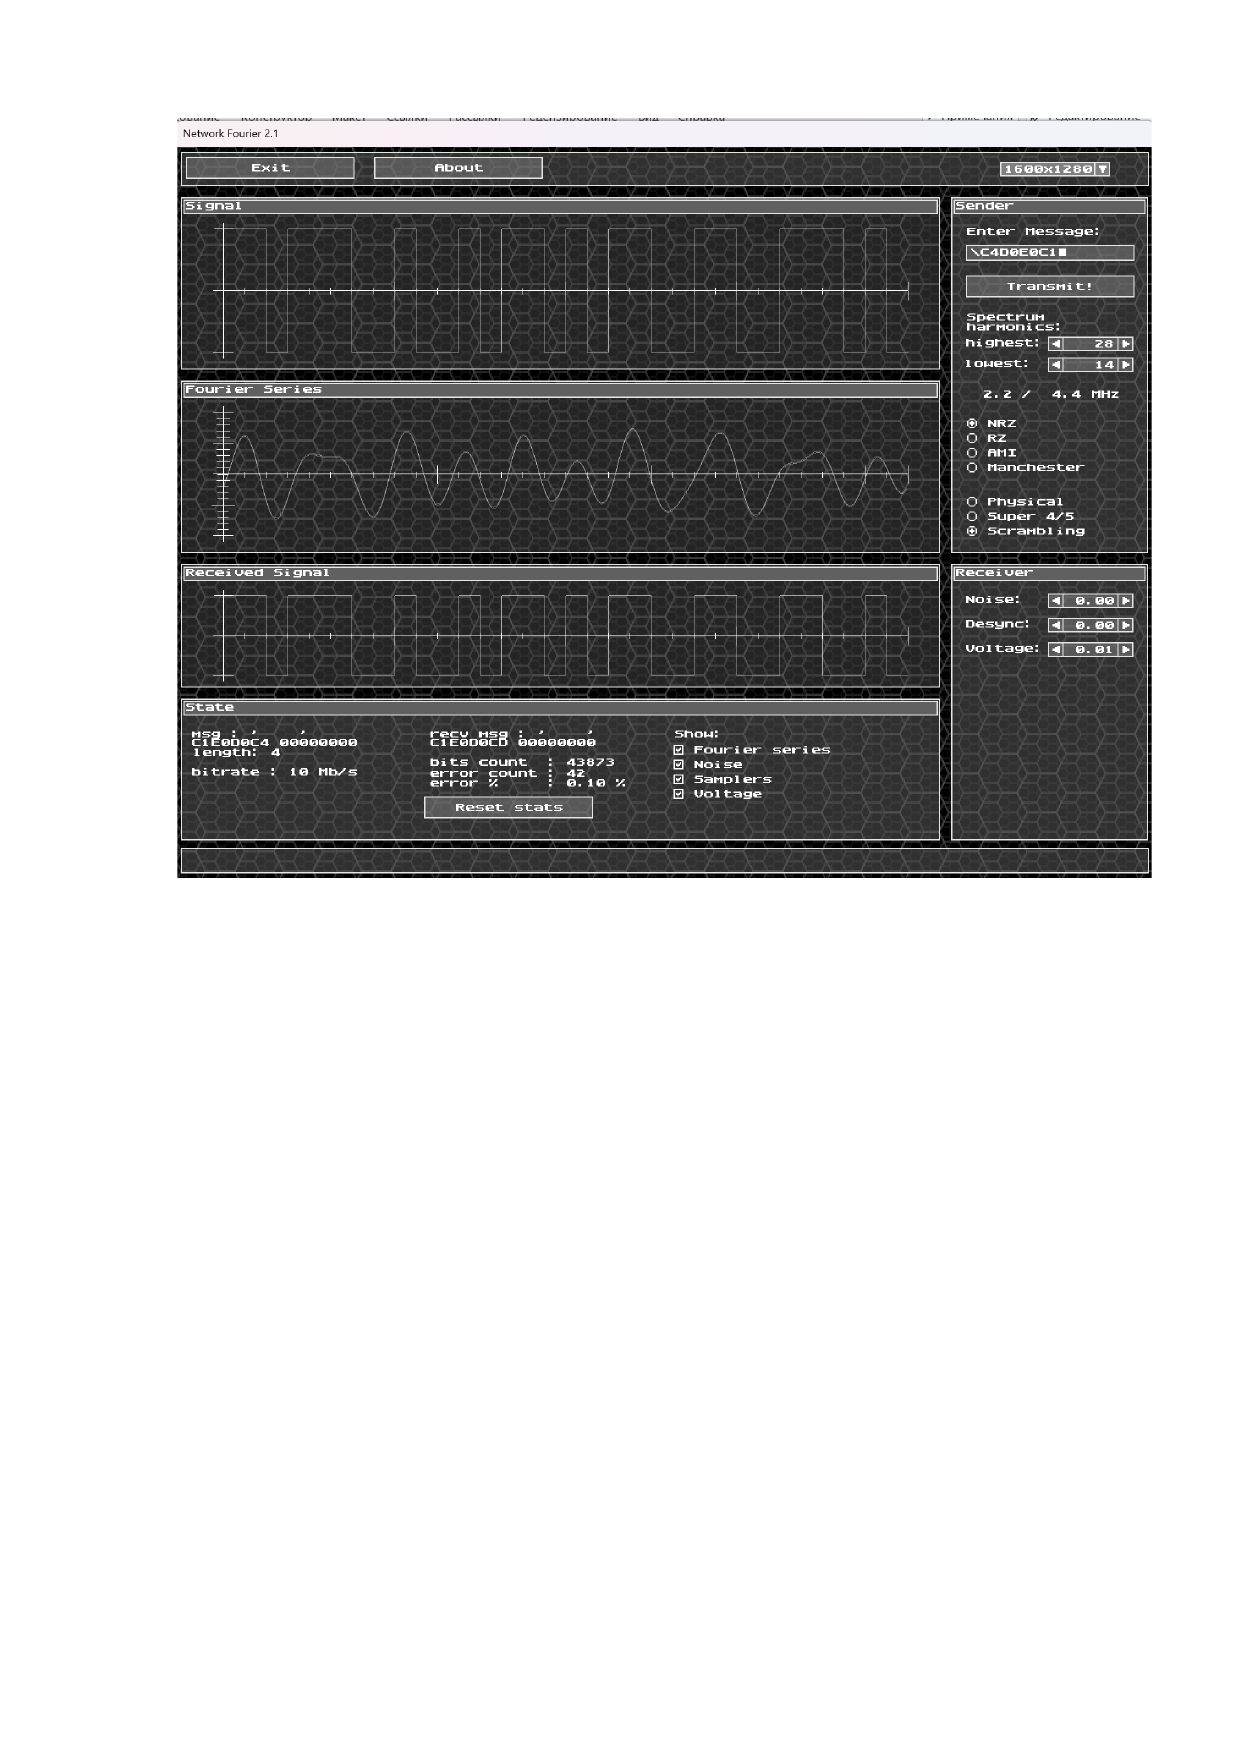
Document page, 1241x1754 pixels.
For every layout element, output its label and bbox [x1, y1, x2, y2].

picture [177, 118, 1152, 878]
